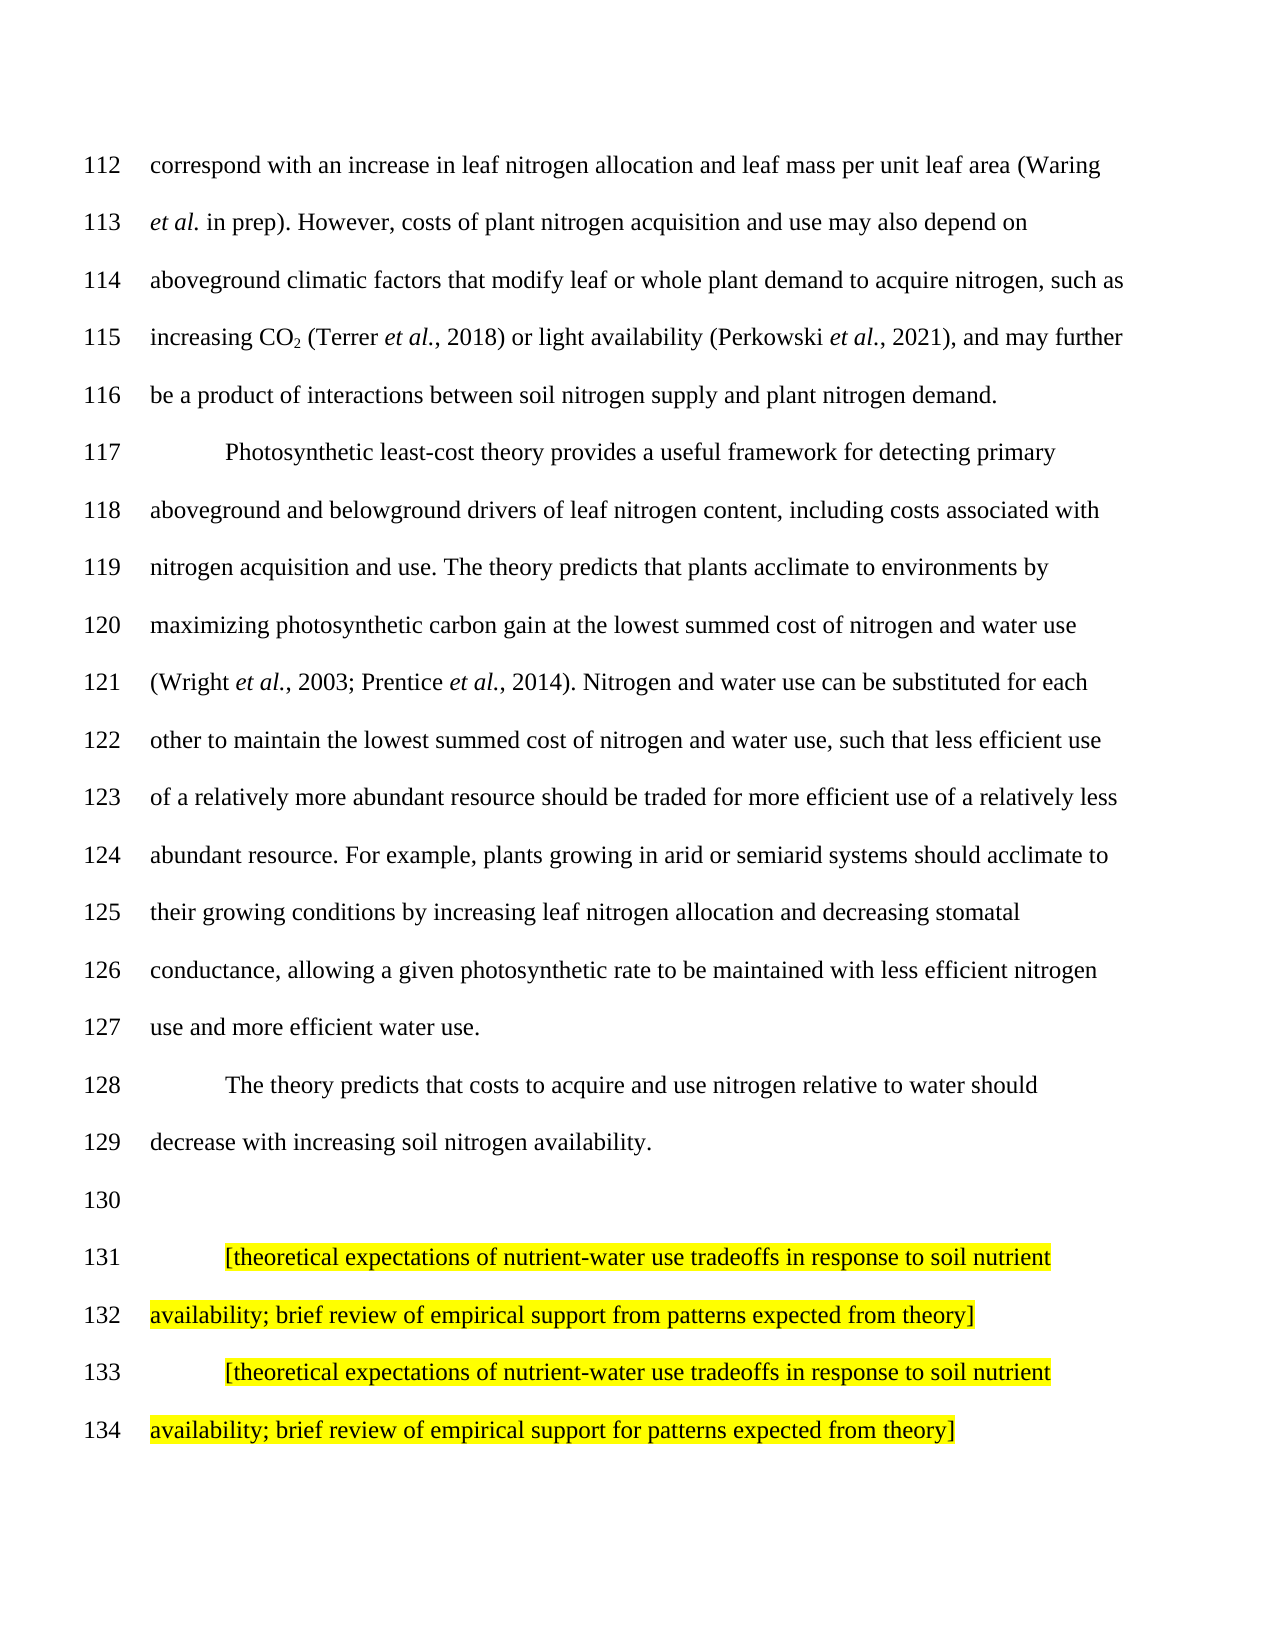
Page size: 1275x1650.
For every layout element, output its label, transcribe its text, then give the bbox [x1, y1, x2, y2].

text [150, 150, 1125, 409]
text Photosynthetic least-cost theory provides a useful framework for detecting primary aboveground and belowground drivers of leaf nitrogen content, including costs associated with nitrogen acquisition and use. The theory predicts that plants acclimate to environments by maximizing photosynthetic carbon gain at the lowest summed cost of nitrogen and water use (Wright et al., 2003; Prentice et al., 2014). Nitrogen and water use can be substituted for each other to maintain the lowest summed cost of nitrogen and water use, such that less efficient use of a relatively more abundant resource should be traded for more efficient use of a relatively less abundant resource. For example, plants growing in arid or semiarid systems should acclimate to their growing conditions by increasing leaf nitrogen allocation and decreasing stomatal conductance, allowing a given photosynthetic rate to be maintained with less efficient nitrogen use and more efficient water use. [150, 437, 1125, 1041]
text [theoretical expectations of nutrient-water use tradeoffs in response to soil nutrient availability; brief review of empirical support for patterns expected from theory] [150, 1357, 1125, 1444]
text The theory predicts that costs to acquire and use nitrogen relative to water should decrease with increasing soil nitrogen availability. [150, 1070, 1125, 1156]
text [theoretical expectations of nutrient-water use tradeoffs in response to soil nutrient availability; brief review of empirical support from patterns expected from theory] [150, 1242, 1125, 1329]
